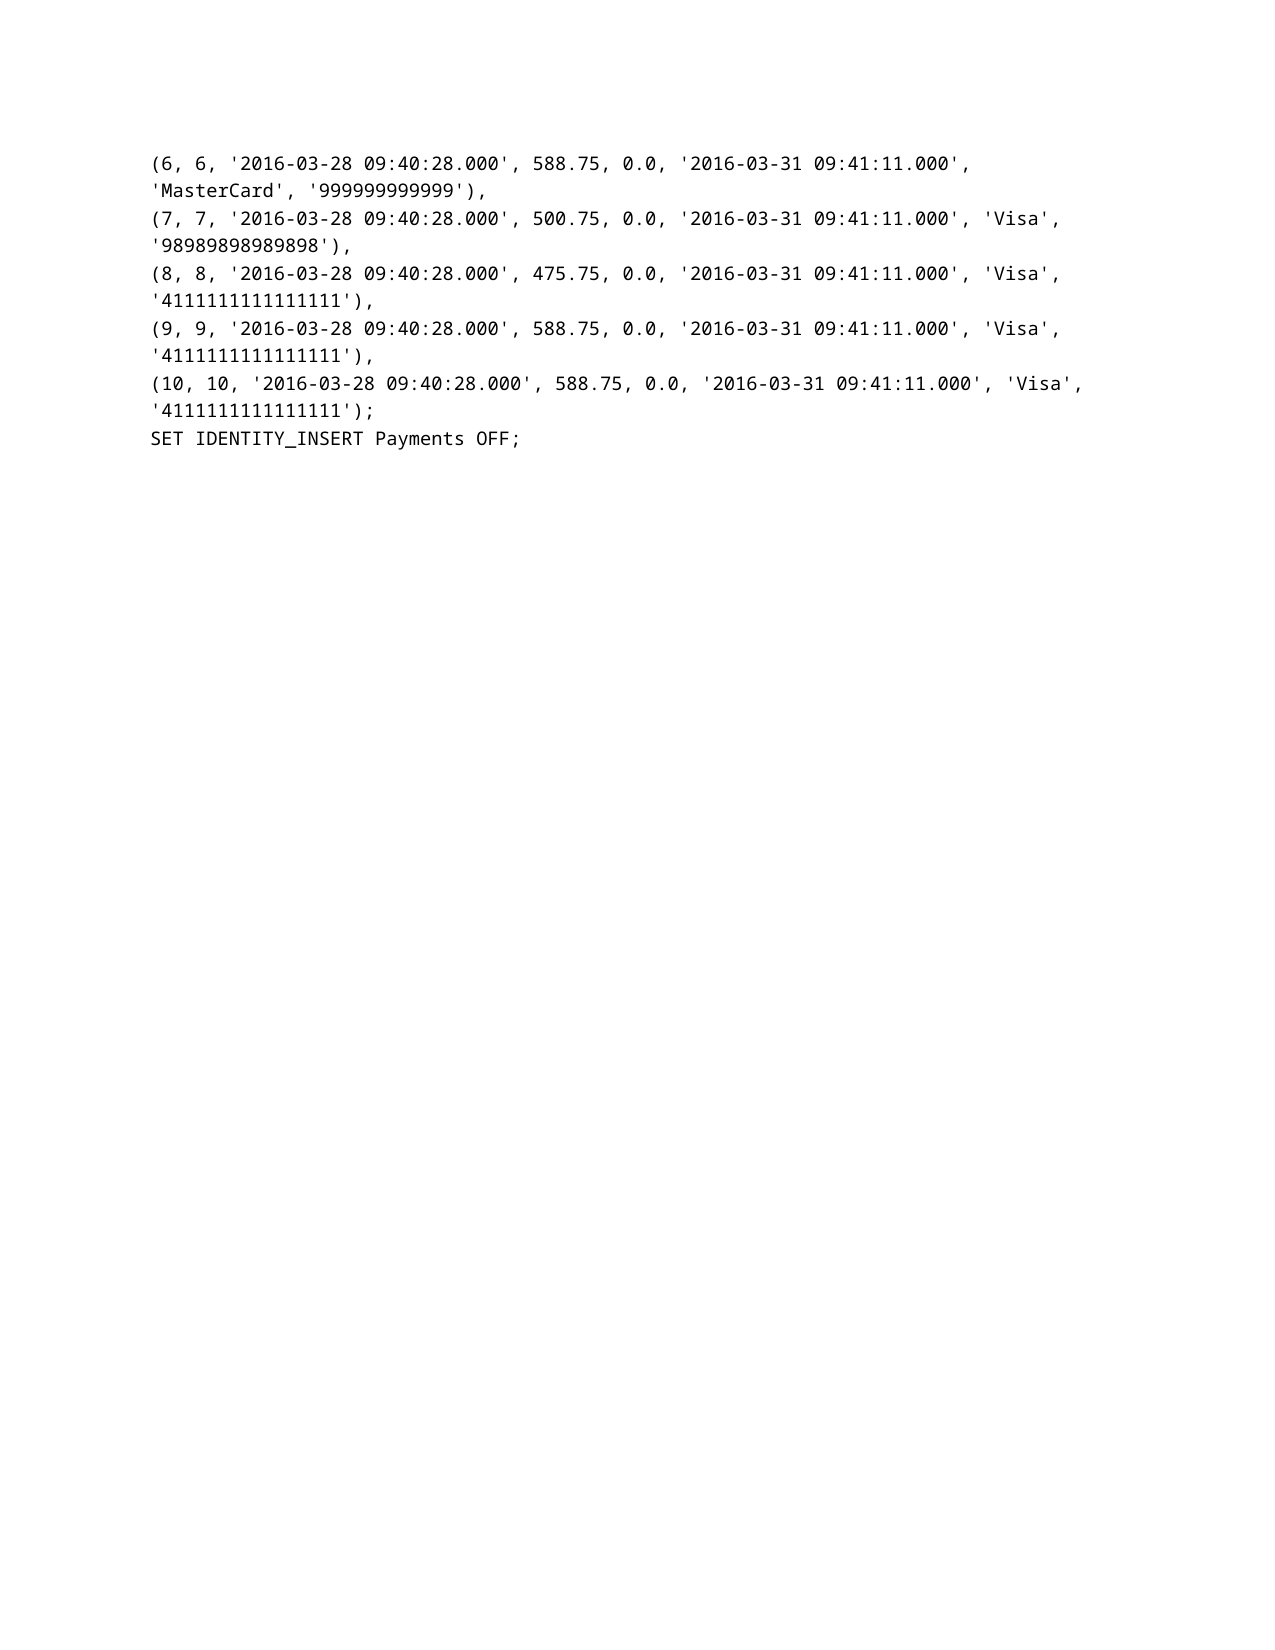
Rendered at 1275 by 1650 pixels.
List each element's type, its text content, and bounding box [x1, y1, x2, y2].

text (9, 9, '2016-03-28 09:40:28.000', 588.75, 0.0, '2016-03-31 09:41:11.000', 'Visa', '4111111111111111'), [150, 315, 1125, 368]
text (10, 10, '2016-03-28 09:40:28.000', 588.75, 0.0, '2016-03-31 09:41:11.000', 'Visa', '4111111111111111'); [150, 370, 1125, 423]
text SET IDENTITY_INSERT Payments OFF; [150, 425, 1125, 451]
text (7, 7, '2016-03-28 09:40:28.000', 500.75, 0.0, '2016-03-31 09:41:11.000', 'Visa', '98989898989898'), [150, 205, 1125, 258]
text (6, 6, '2016-03-28 09:40:28.000', 588.75, 0.0, '2016-03-31 09:41:11.000', 'MasterCard', '999999999999'), [150, 150, 1125, 203]
text (8, 8, '2016-03-28 09:40:28.000', 475.75, 0.0, '2016-03-31 09:41:11.000', 'Visa', '4111111111111111'), [150, 260, 1125, 313]
